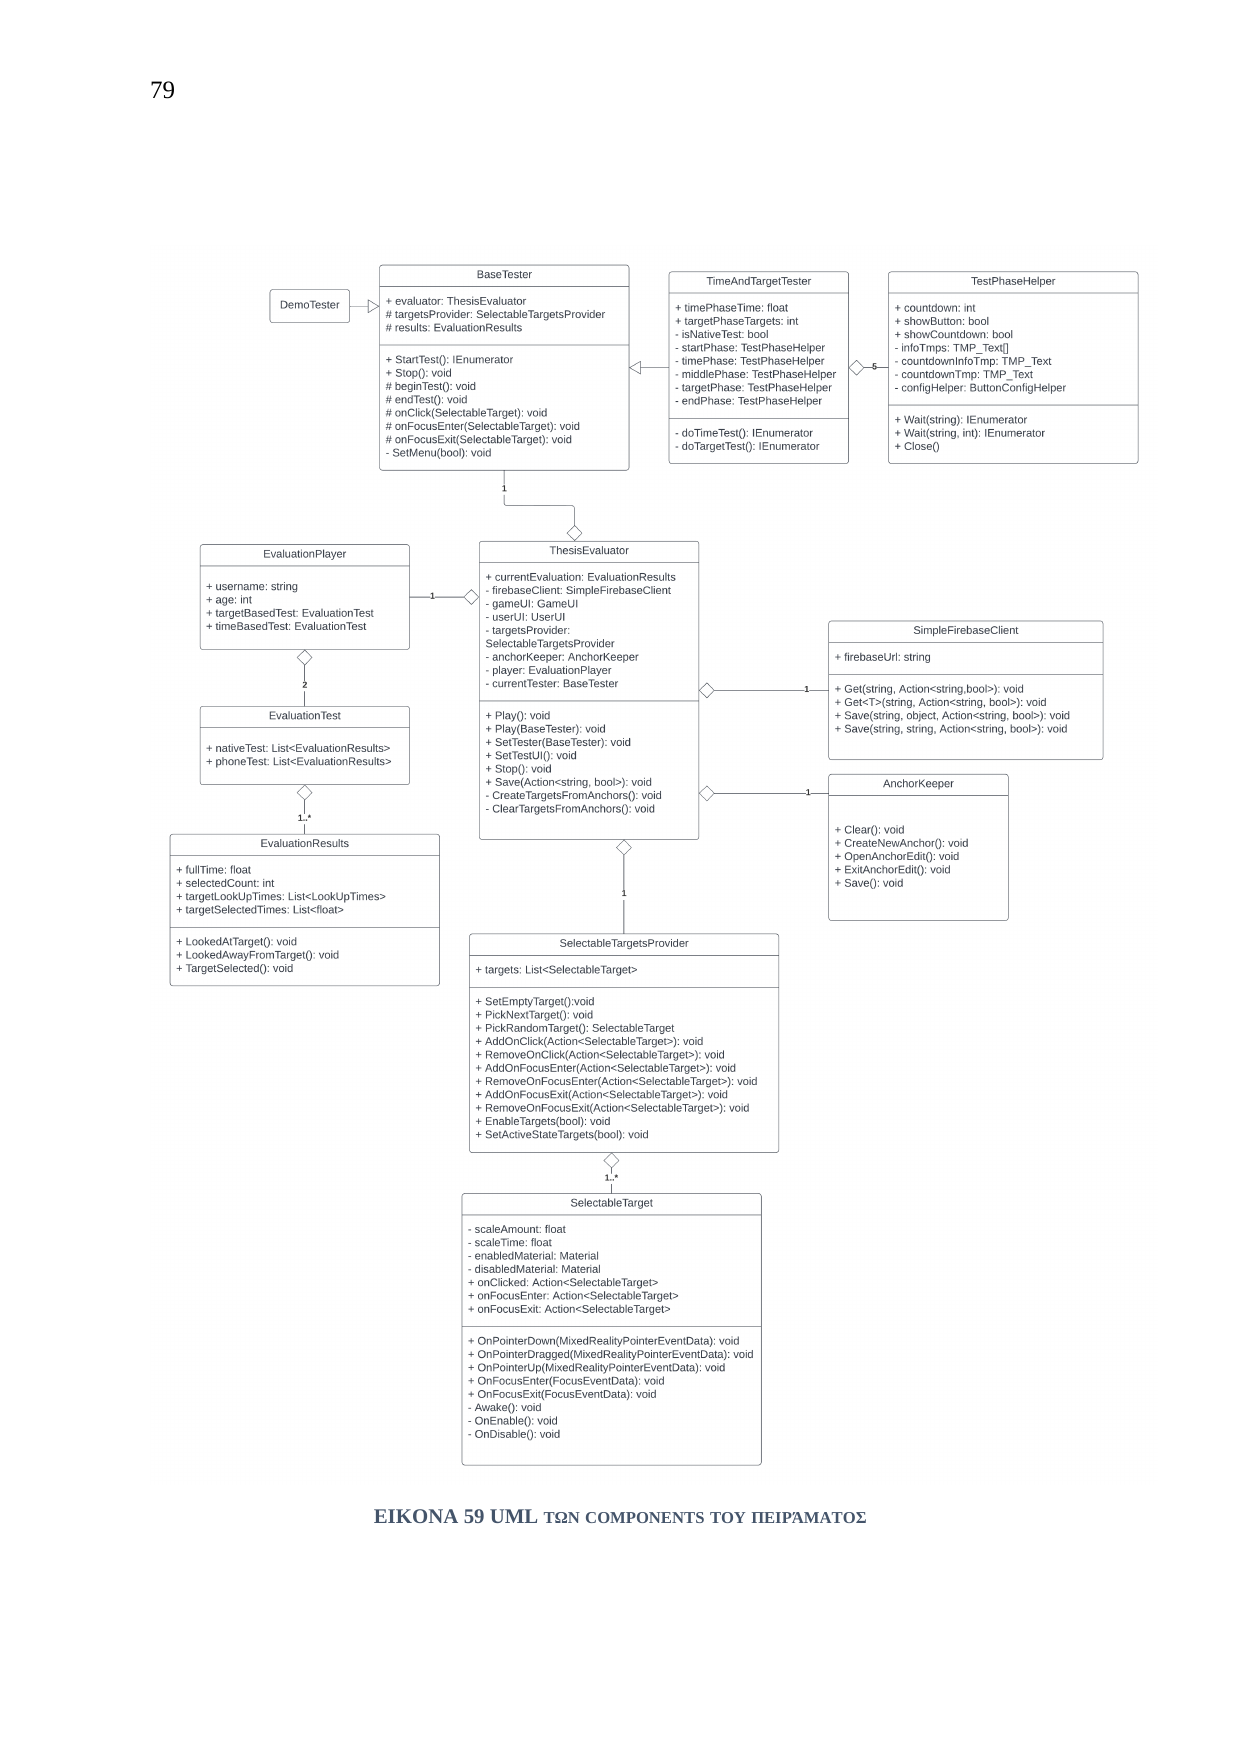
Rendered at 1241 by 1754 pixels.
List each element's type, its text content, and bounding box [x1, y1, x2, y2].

text ΕΙΚΟΝΑ 59 UML των components του πειράματος [150, 1504, 1090, 1528]
picture [150, 245, 1158, 1485]
